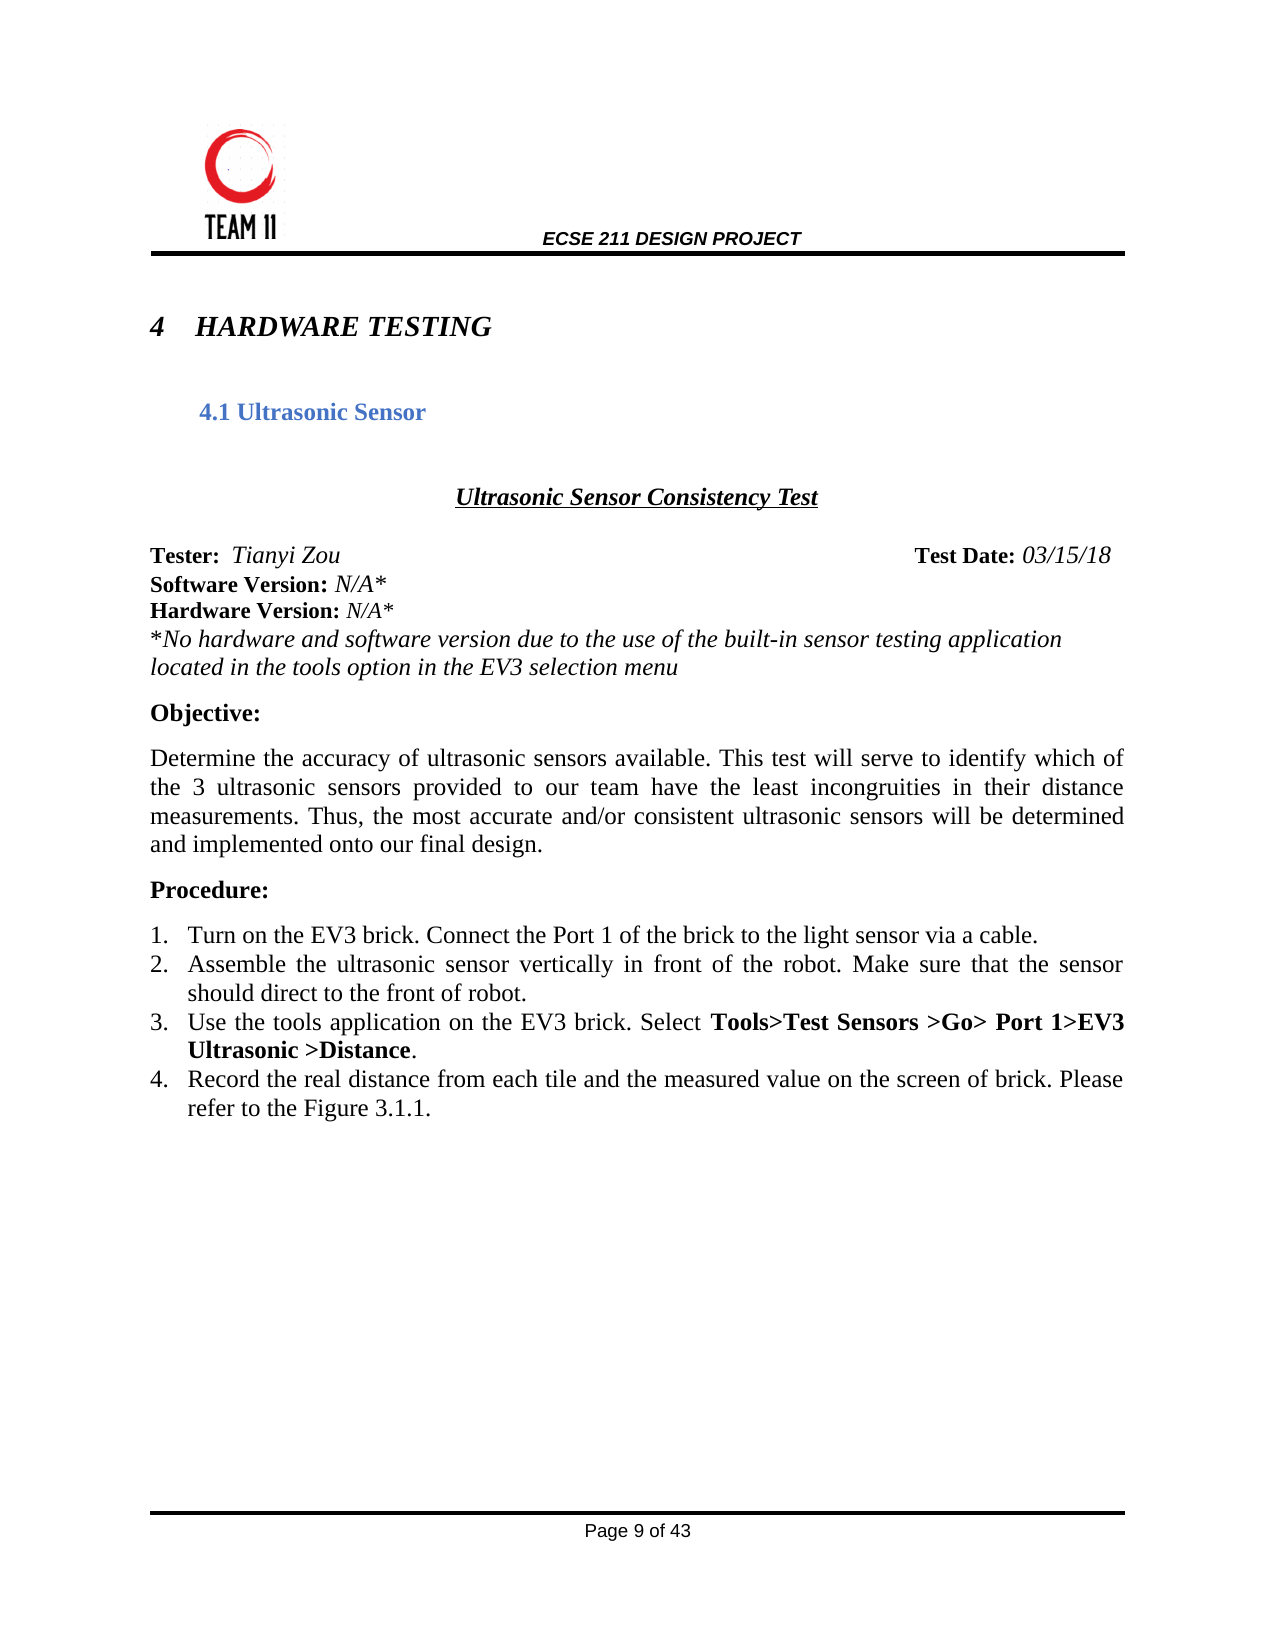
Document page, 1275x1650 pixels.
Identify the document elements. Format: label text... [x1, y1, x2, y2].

list Use the tools application on the EV3 brick. Select Tools>Test Sensors >Go> Port 1>EV3 Ultrasonic >Distance. [150, 1007, 1125, 1064]
subtitle 4.1 Ultrasonic Sensor [150, 397, 1125, 426]
text Procedure: [150, 875, 1125, 904]
text Determine the accuracy of ultrasonic sensors available. This test will serve to identify which of the 3 ultrasonic sensors provided to our team have the least incongruities in their distance measurements. Thus, the most accurate and/or consistent ultrasonic sensors will be determined and implemented onto our final design. [150, 743, 1125, 858]
subtitle HARDWARE TESTING [150, 309, 1125, 343]
text Ultrasonic Sensor Consistency Test [150, 482, 1125, 511]
list Assemble the ultrasonic sensor vertically in front of the robot. Make sure that the sensor should direct to the front of robot. [150, 949, 1125, 1007]
text Tester: Tianyi Zou Test Date: 03/15/18 Software Version: N/A* Hardware Version: N/A* *No hardware and software version due to the use of the built-in sensor testing application located in the tools option in the EV3 selection menu [150, 540, 1125, 681]
list Turn on the EV3 brick. Connect the Port 1 of the brick to the light sensor via a cable. [150, 920, 1125, 949]
text Objective: [150, 698, 1125, 727]
list Record the real distance from each tile and the measured value on the screen of brick. Please refer to the Figure 3.1.1. [150, 1064, 1125, 1122]
picture [197, 120, 286, 245]
